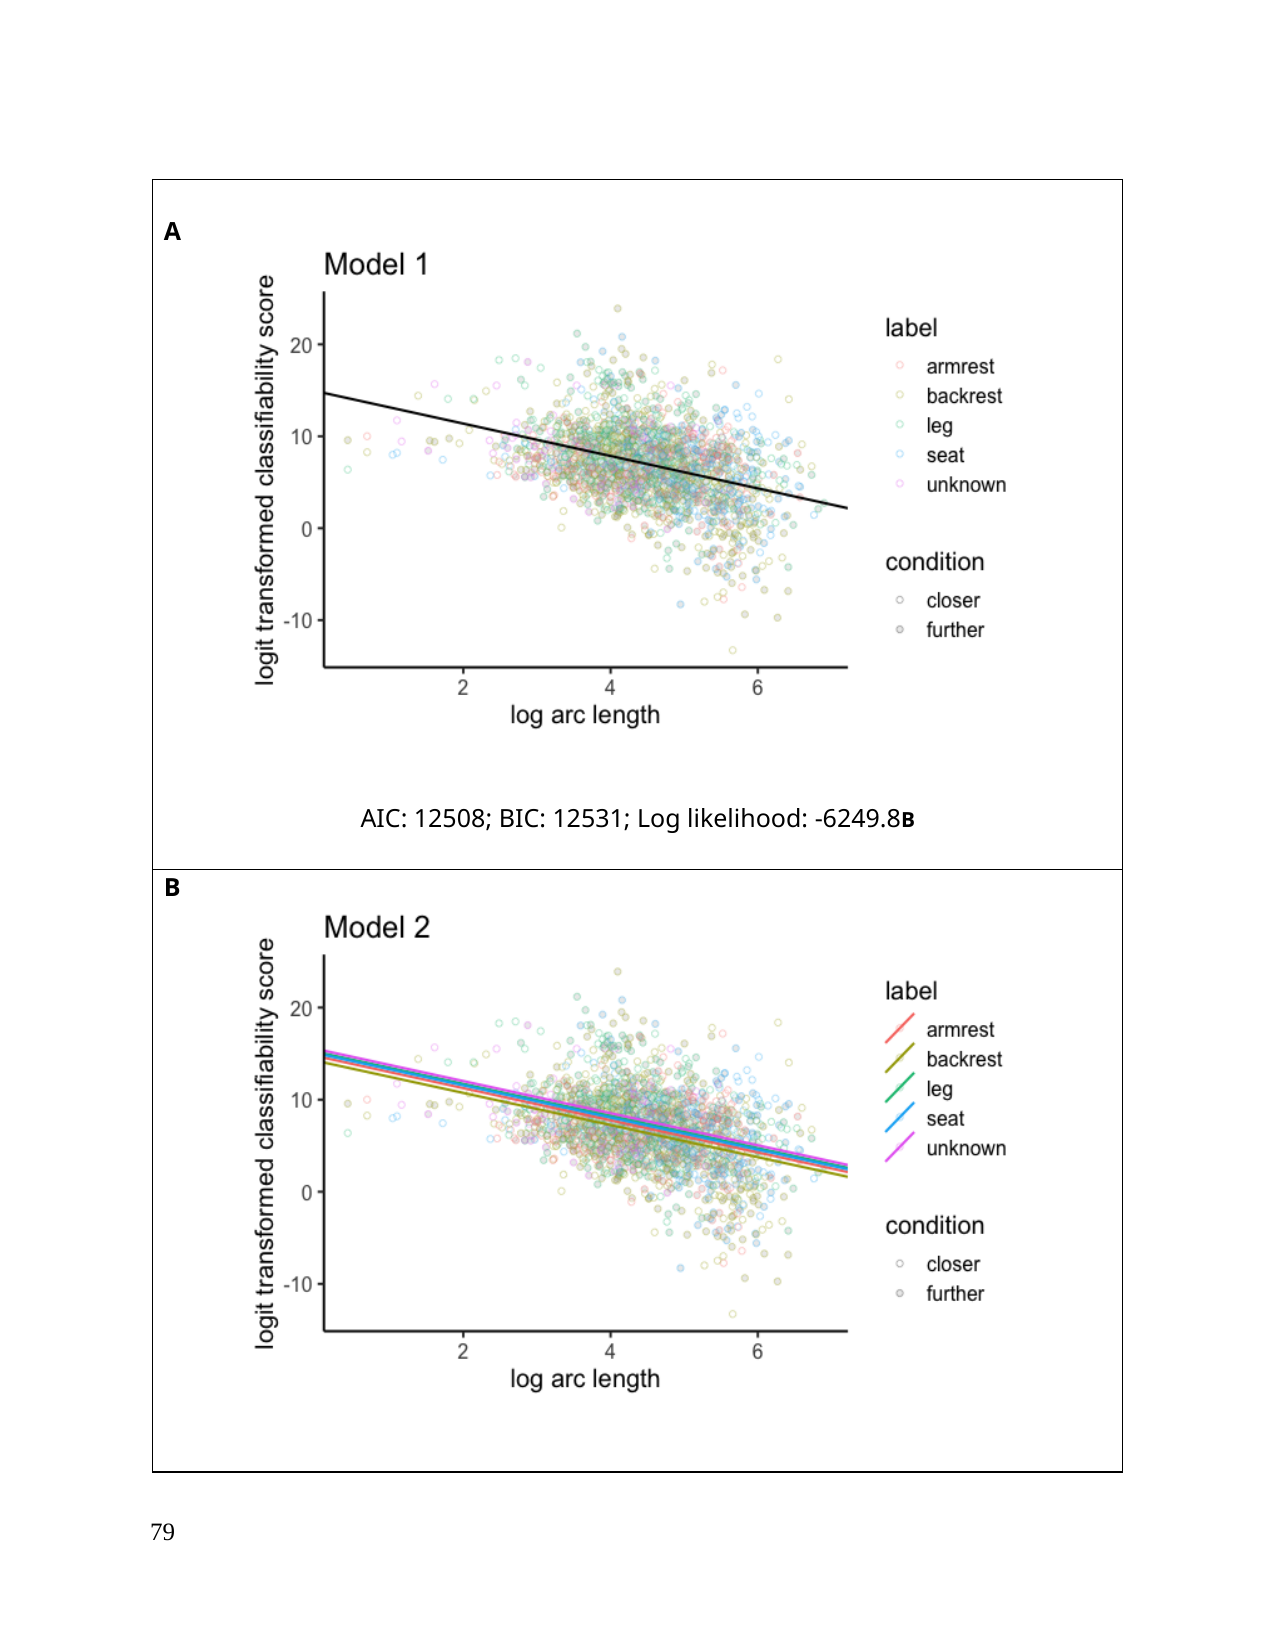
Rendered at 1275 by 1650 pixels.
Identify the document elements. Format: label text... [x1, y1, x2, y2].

picture [245, 903, 1030, 1404]
table_header A AIC: 12508; BIC: 12531; Log likelihood: -6249.8B [153, 180, 1122, 869]
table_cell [153, 870, 1122, 1471]
picture [245, 247, 1030, 733]
